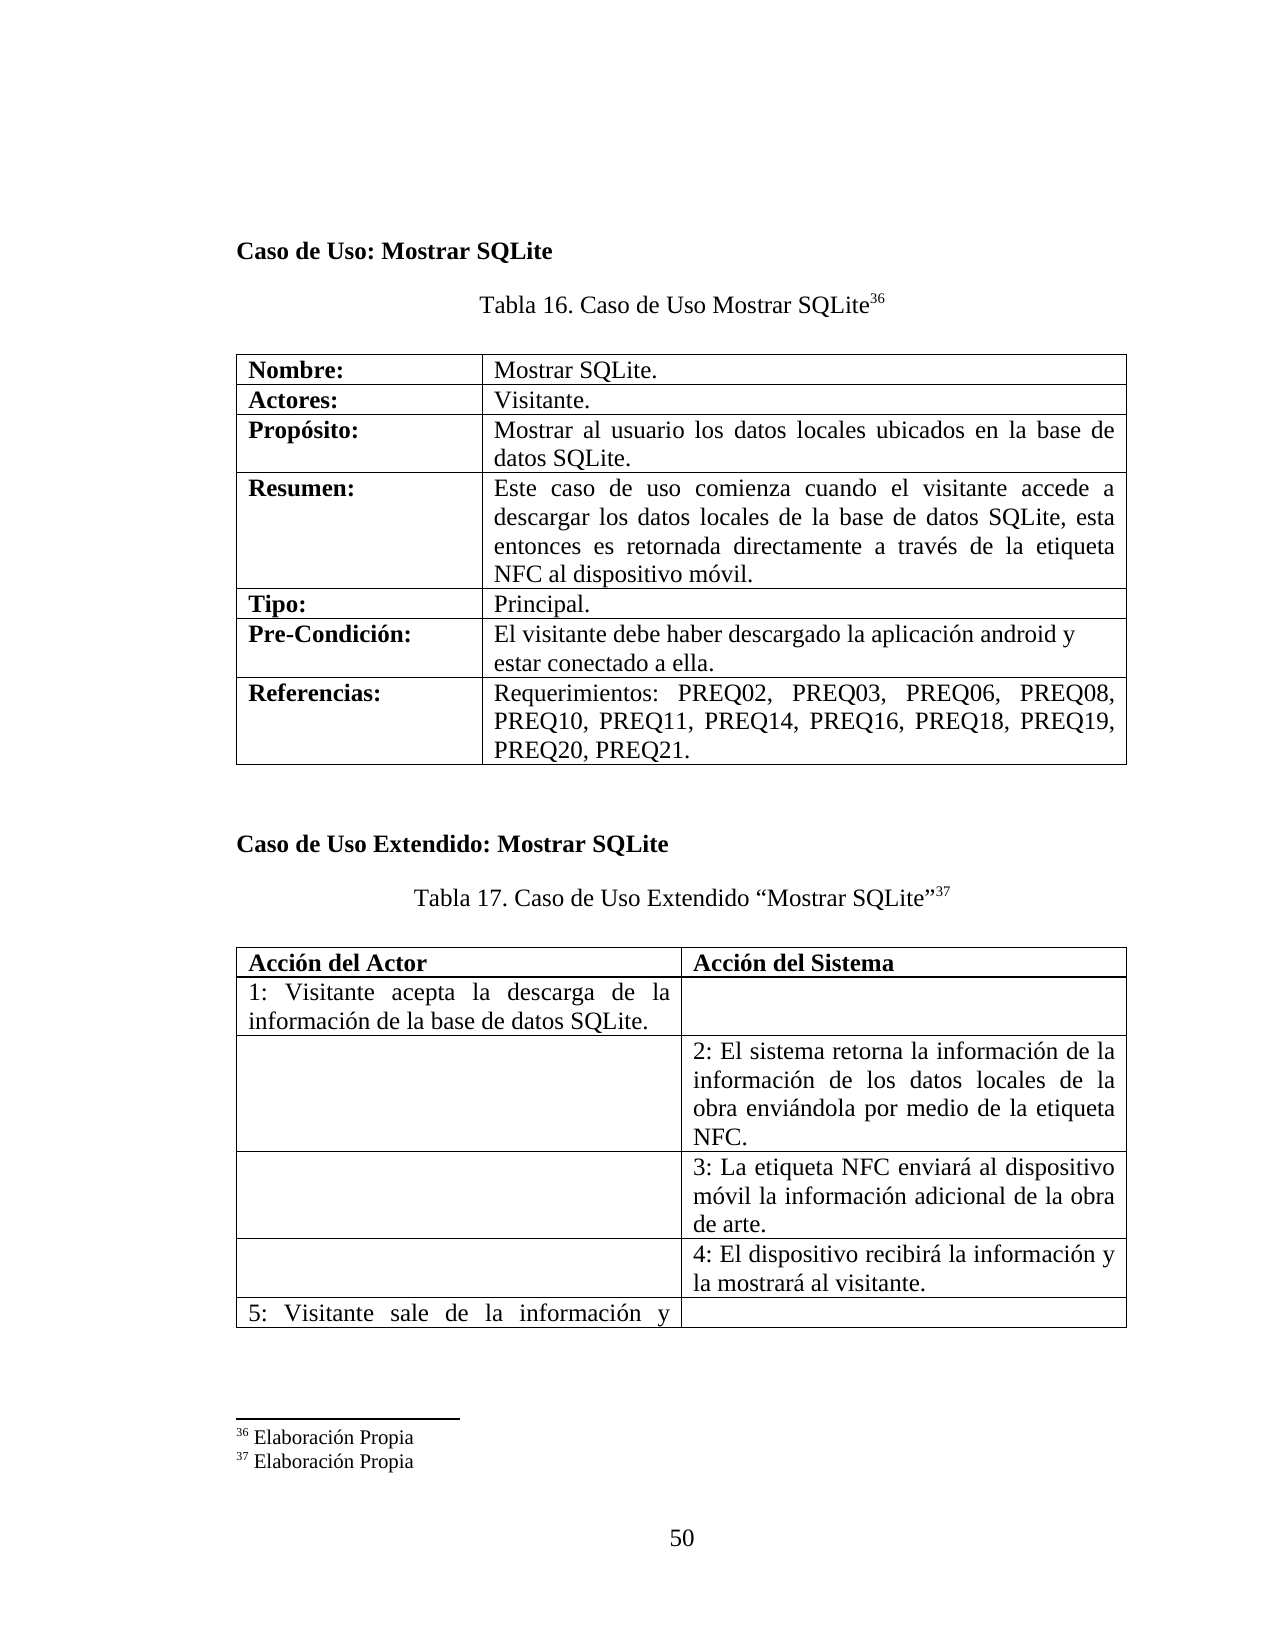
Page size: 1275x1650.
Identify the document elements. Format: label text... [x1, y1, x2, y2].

text Tabla 17. Caso de Uso Extendido “Mostrar SQLite” [236, 883, 1127, 911]
table_cell [682, 1298, 1126, 1327]
table_cell Actores: [237, 385, 482, 414]
text Caso de Uso: Mostrar SQLite [236, 236, 1127, 265]
table_cell [237, 1152, 681, 1238]
table_cell 4: El dispositivo recibirá la información y la mostrará al visitante. [682, 1239, 1126, 1297]
table_header Acción del Sistema [682, 948, 1126, 976]
table_cell Requerimientos: PREQ02, PREQ03, PREQ06, PREQ08, PREQ10, PREQ11, PREQ14, PREQ16, PREQ18, PREQ19, PREQ20, PREQ21. [483, 678, 1126, 764]
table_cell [237, 1298, 681, 1327]
table_cell Referencias: [237, 678, 482, 764]
table_cell [237, 1036, 681, 1151]
table_cell 1: Visitante acepta la descarga de la información de la base de datos SQLite. [237, 978, 681, 1035]
table_cell Este caso de uso comienza cuando el visitante accede a descargar los datos locales de la base de datos SQLite, esta entonces es retornada directamente a través de la etiqueta NFC al dispositivo móvil. [483, 473, 1126, 588]
table_cell [237, 1239, 681, 1297]
table_cell 3: La etiqueta NFC enviará al dispositivo móvil la información adicional de la obra de arte. [682, 1152, 1126, 1238]
table_cell [682, 978, 1126, 1035]
table_cell Pre-Condición: [237, 619, 482, 677]
table_header Nombre: [237, 355, 482, 384]
table_header Acción del Actor [237, 948, 681, 976]
table_header Mostrar SQLite. [483, 355, 1126, 384]
table_cell Principal. [483, 589, 1126, 618]
table_cell Propósito: [237, 415, 482, 472]
table_cell Mostrar al usuario los datos locales ubicados en la base de datos SQLite. [483, 415, 1126, 472]
table_cell Visitante. [483, 385, 1126, 414]
table_cell 2: El sistema retorna la información de la información de los datos locales de la obra enviándola por medio de la etiqueta NFC. [682, 1036, 1126, 1151]
text Tabla 16. Caso de Uso Mostrar SQLite [236, 290, 1127, 319]
table_cell Tipo: [237, 589, 482, 618]
table_cell Resumen: [237, 473, 482, 588]
text Caso de Uso Extendido: Mostrar SQLite [236, 829, 1127, 858]
table_cell El visitante debe haber descargado la aplicación android y estar conectado a ella. [483, 619, 1126, 677]
